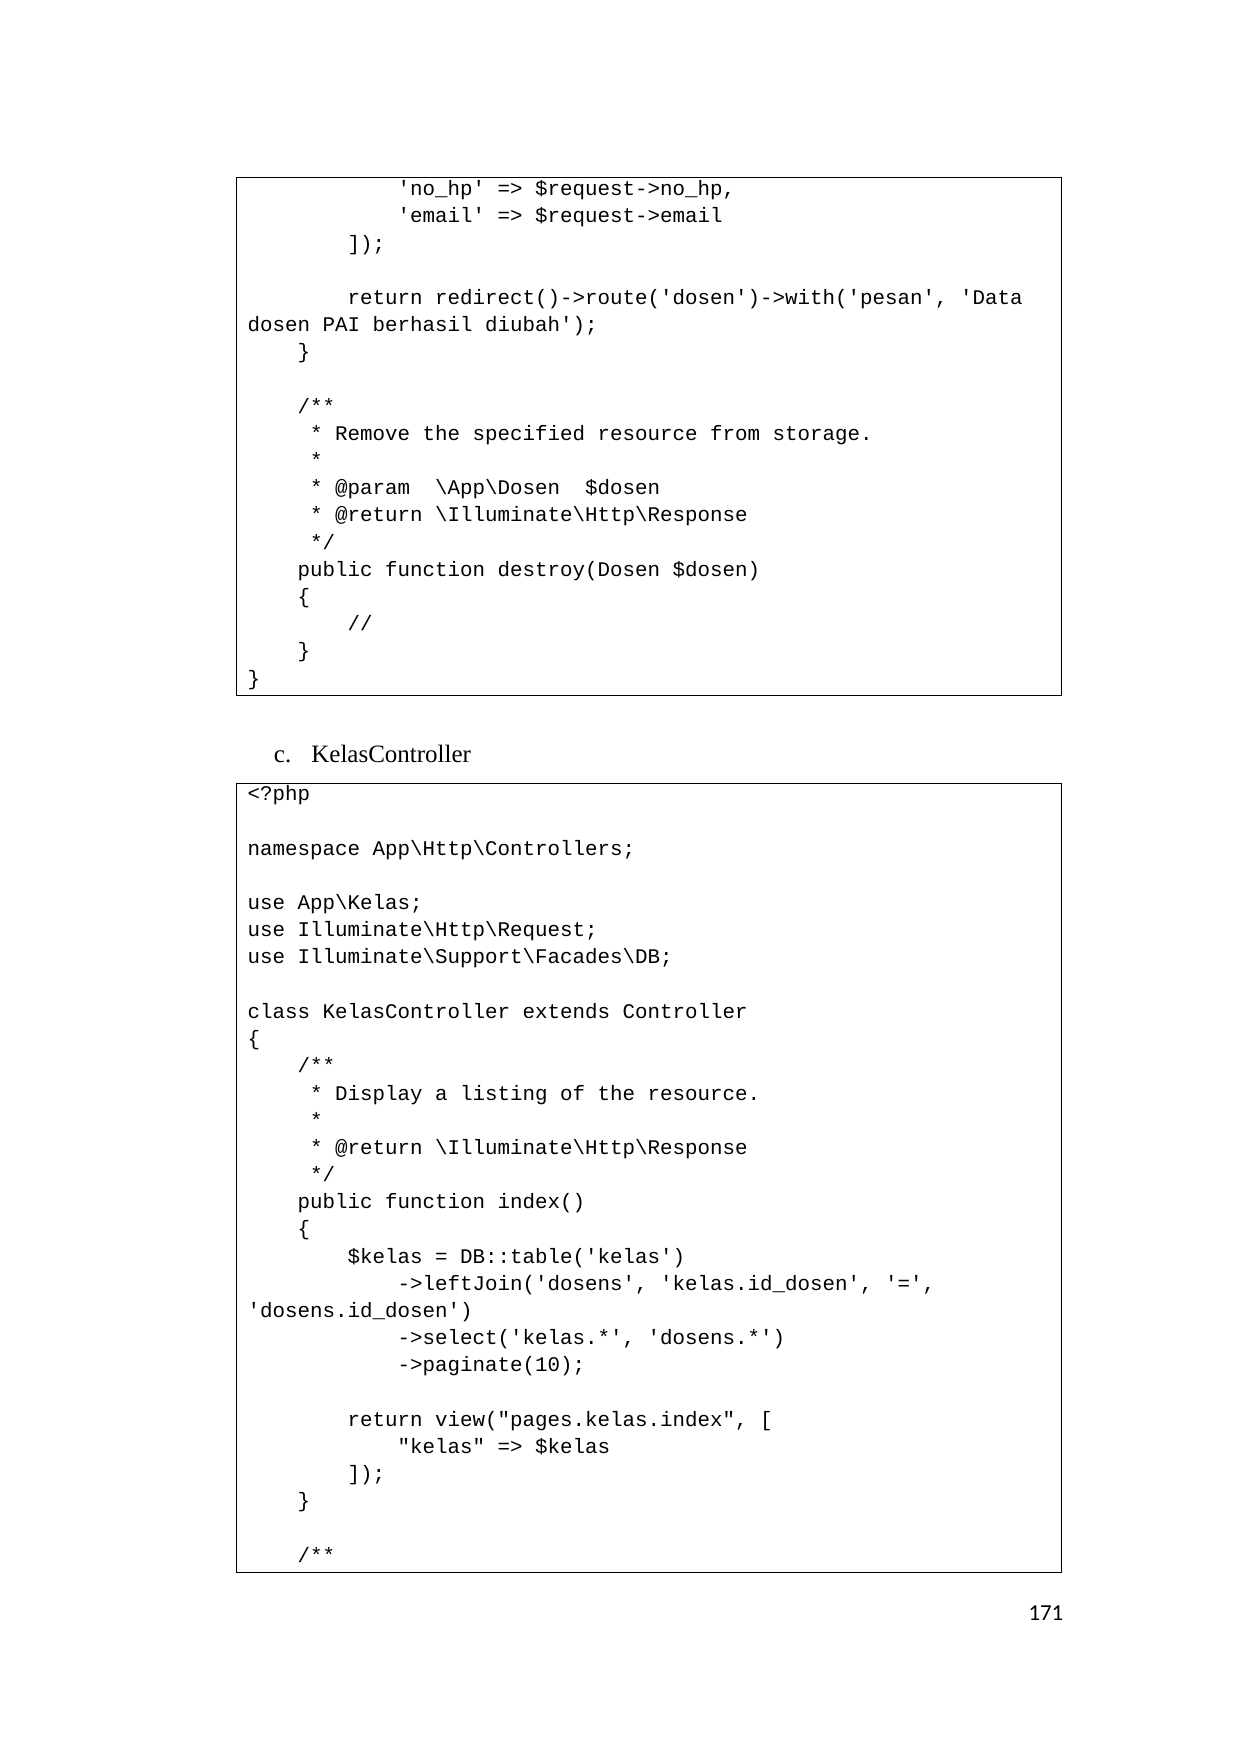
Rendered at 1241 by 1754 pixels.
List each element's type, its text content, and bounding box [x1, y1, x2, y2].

list KelasController [274, 739, 1063, 768]
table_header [237, 178, 1061, 695]
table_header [237, 784, 1061, 1572]
